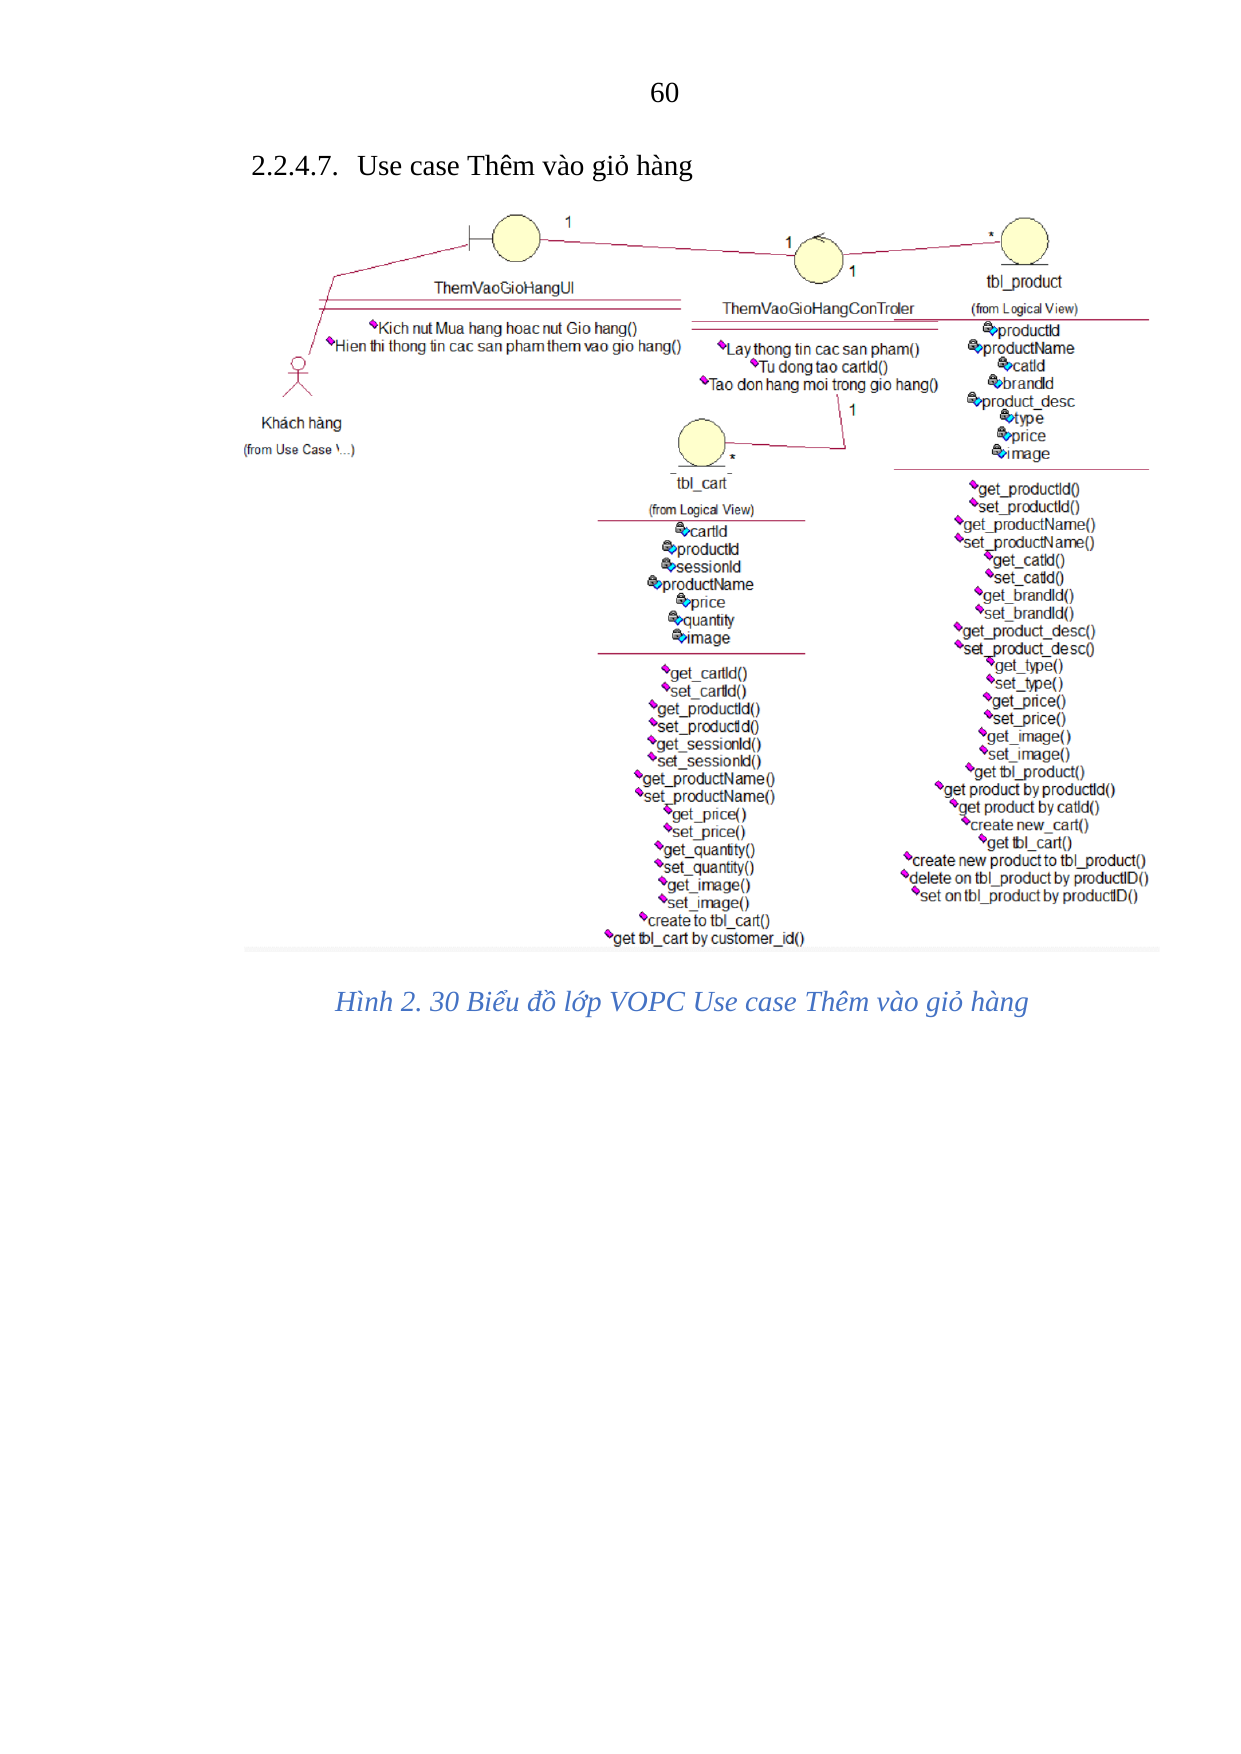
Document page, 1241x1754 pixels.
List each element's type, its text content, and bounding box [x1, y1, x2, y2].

picture [244, 210, 1160, 952]
list Use case Thêm vào giỏ hàng [251, 148, 1122, 181]
text Hình 2. 30 Biểu đồ lớp VOPC Use case Thêm vào giỏ hàng [244, 984, 1122, 1018]
